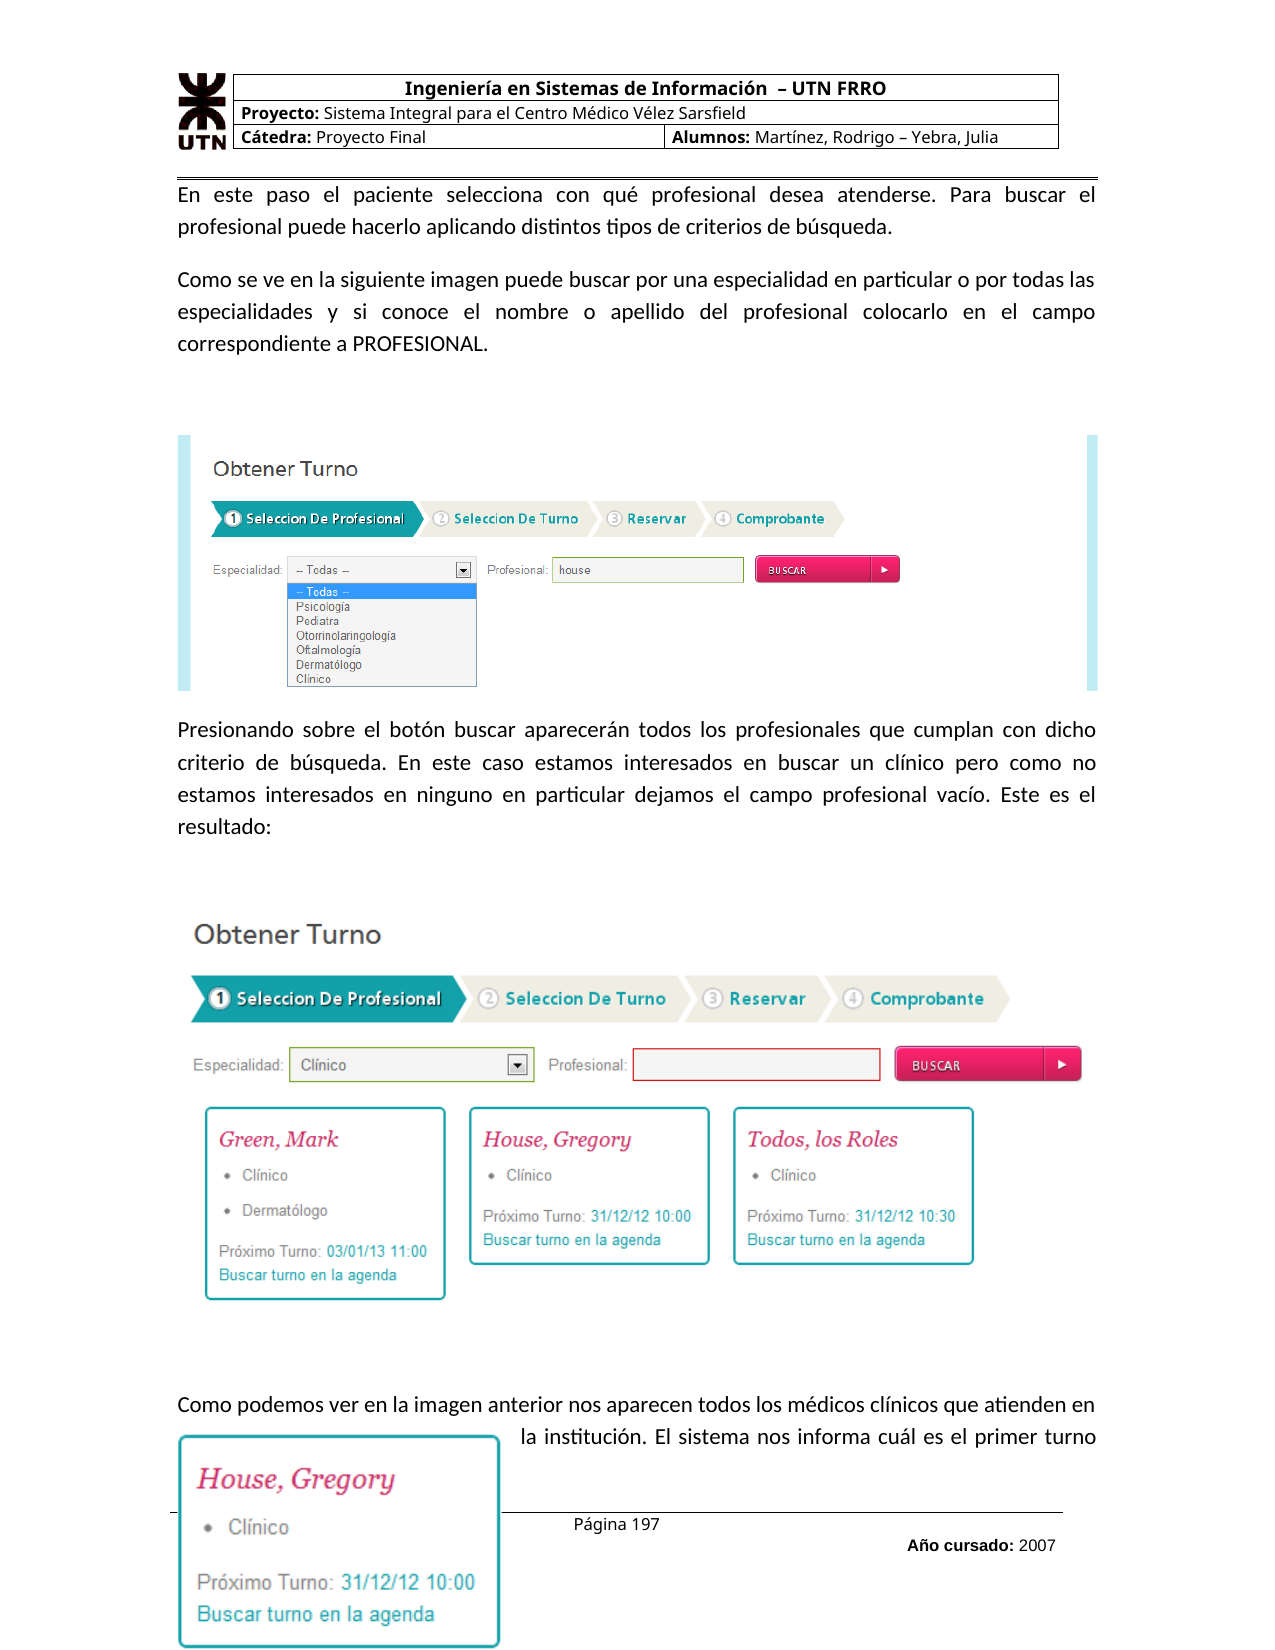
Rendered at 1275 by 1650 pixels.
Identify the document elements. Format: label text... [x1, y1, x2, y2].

picture [177, 918, 1098, 1312]
text Presionando sobre el botón buscar aparecerán todos los profesionales que cumplan con dicho criterio de búsqueda. En este caso estamos interesados en buscar un clínico pero como no estamos interesados en ninguno en particular dejamos el campo profesional vacío. Este es el resultado: [177, 715, 1098, 840]
text En este paso el paciente selecciona con qué profesional desea atenderse. Para buscar el profesional puede hacerlo aplicando distintos tipos de criterios de búsqueda. [177, 180, 1098, 240]
picture [177, 1432, 502, 1650]
text Como se ve en la siguiente imagen puede buscar por una especialidad en particular o por todas las especialidades y si conoce el nombre o apellido del profesional colocarlo en el campo correspondiente a PROFESIONAL. [177, 265, 1098, 357]
picture [177, 73, 226, 150]
picture [177, 435, 1098, 691]
